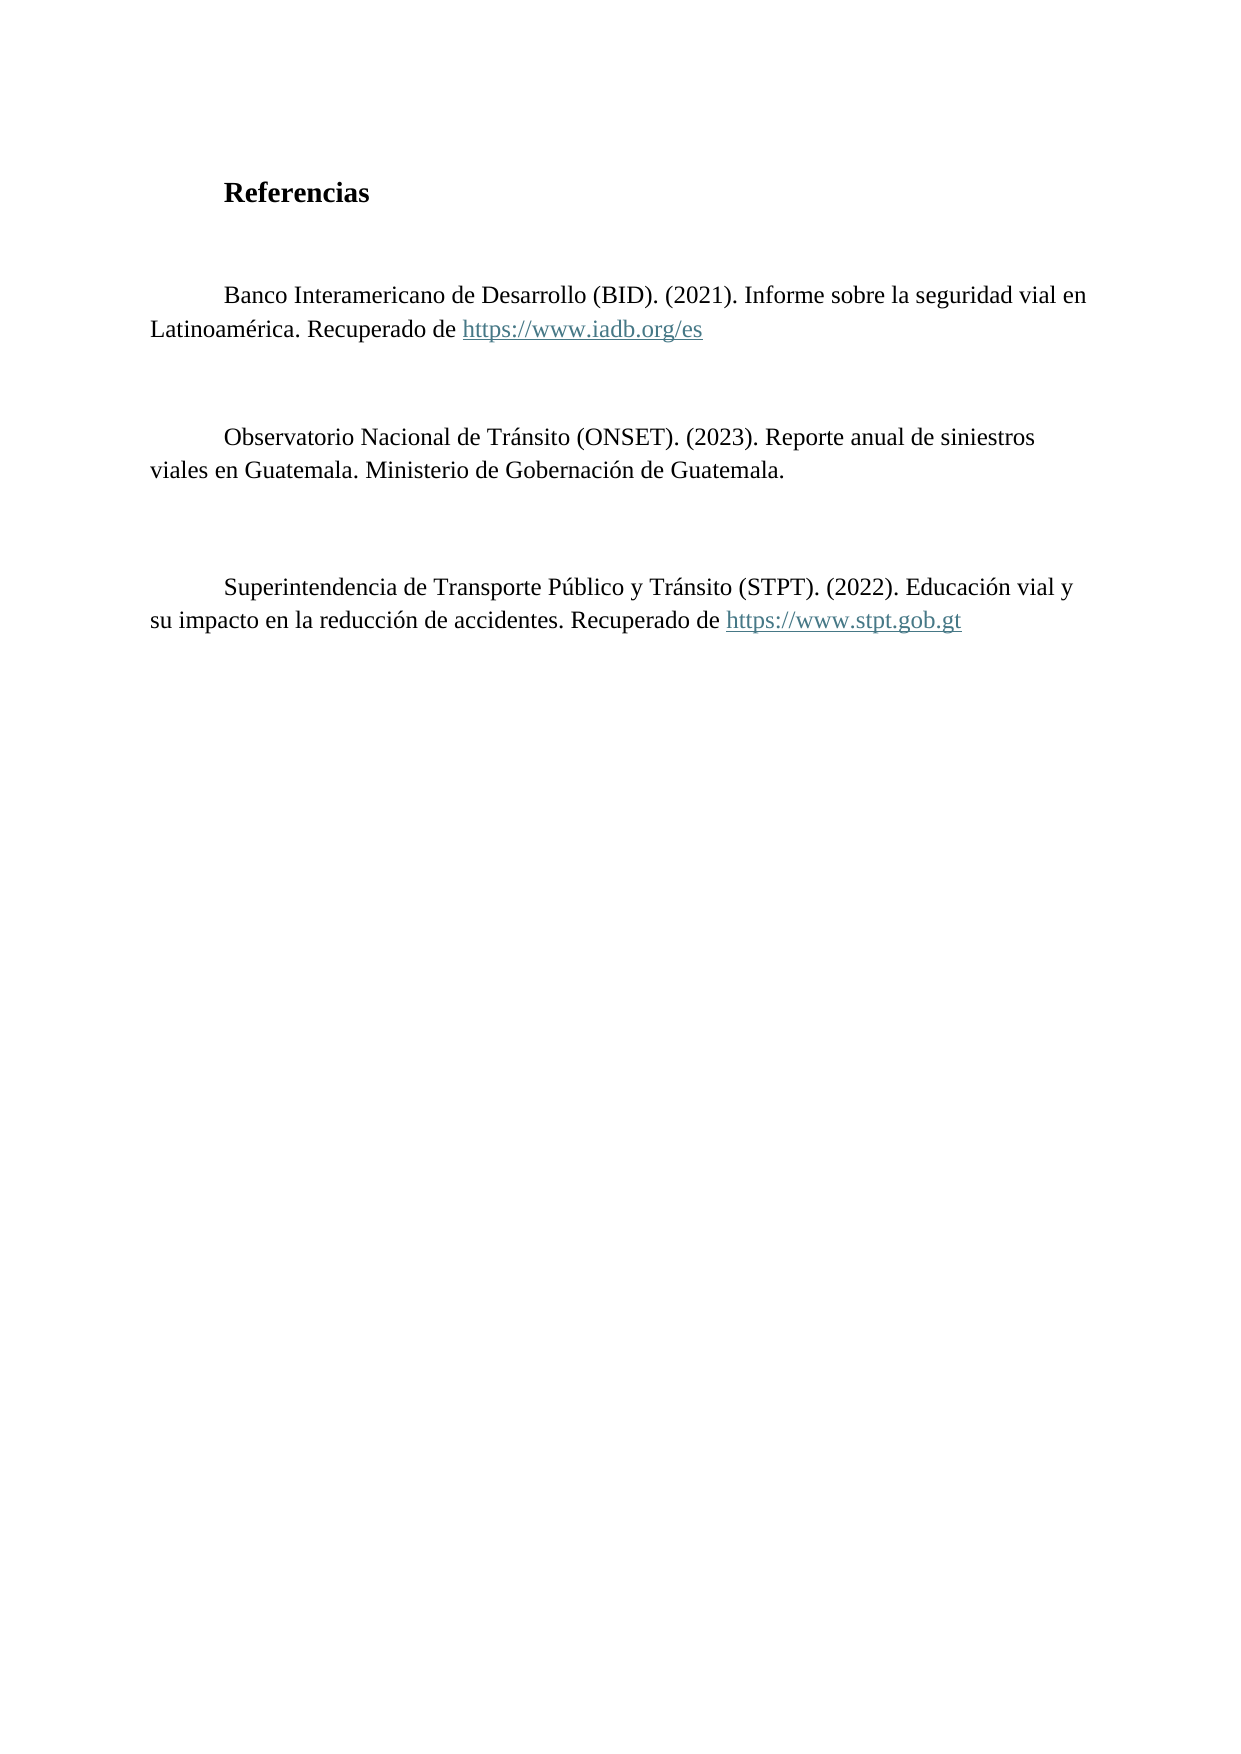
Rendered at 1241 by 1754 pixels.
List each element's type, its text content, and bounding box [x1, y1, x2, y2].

text Superintendencia de Transporte Público y Tránsito (STPT). (2022). Educación vial y su impacto en la reducción de accidentes. Recuperado de https://www.stpt.gob.gt [150, 572, 1090, 634]
text Referencias [150, 175, 1090, 208]
text Observatorio Nacional de Tránsito (ONSET). (2023). Reporte anual de siniestros viales en Guatemala. Ministerio de Gobernación de Guatemala. [150, 422, 1090, 484]
text Banco Interamericano de Desarrollo (BID). (2021). Informe sobre la seguridad vial en Latinoamérica. Recuperado de https://www.iadb.org/es [150, 281, 1090, 343]
